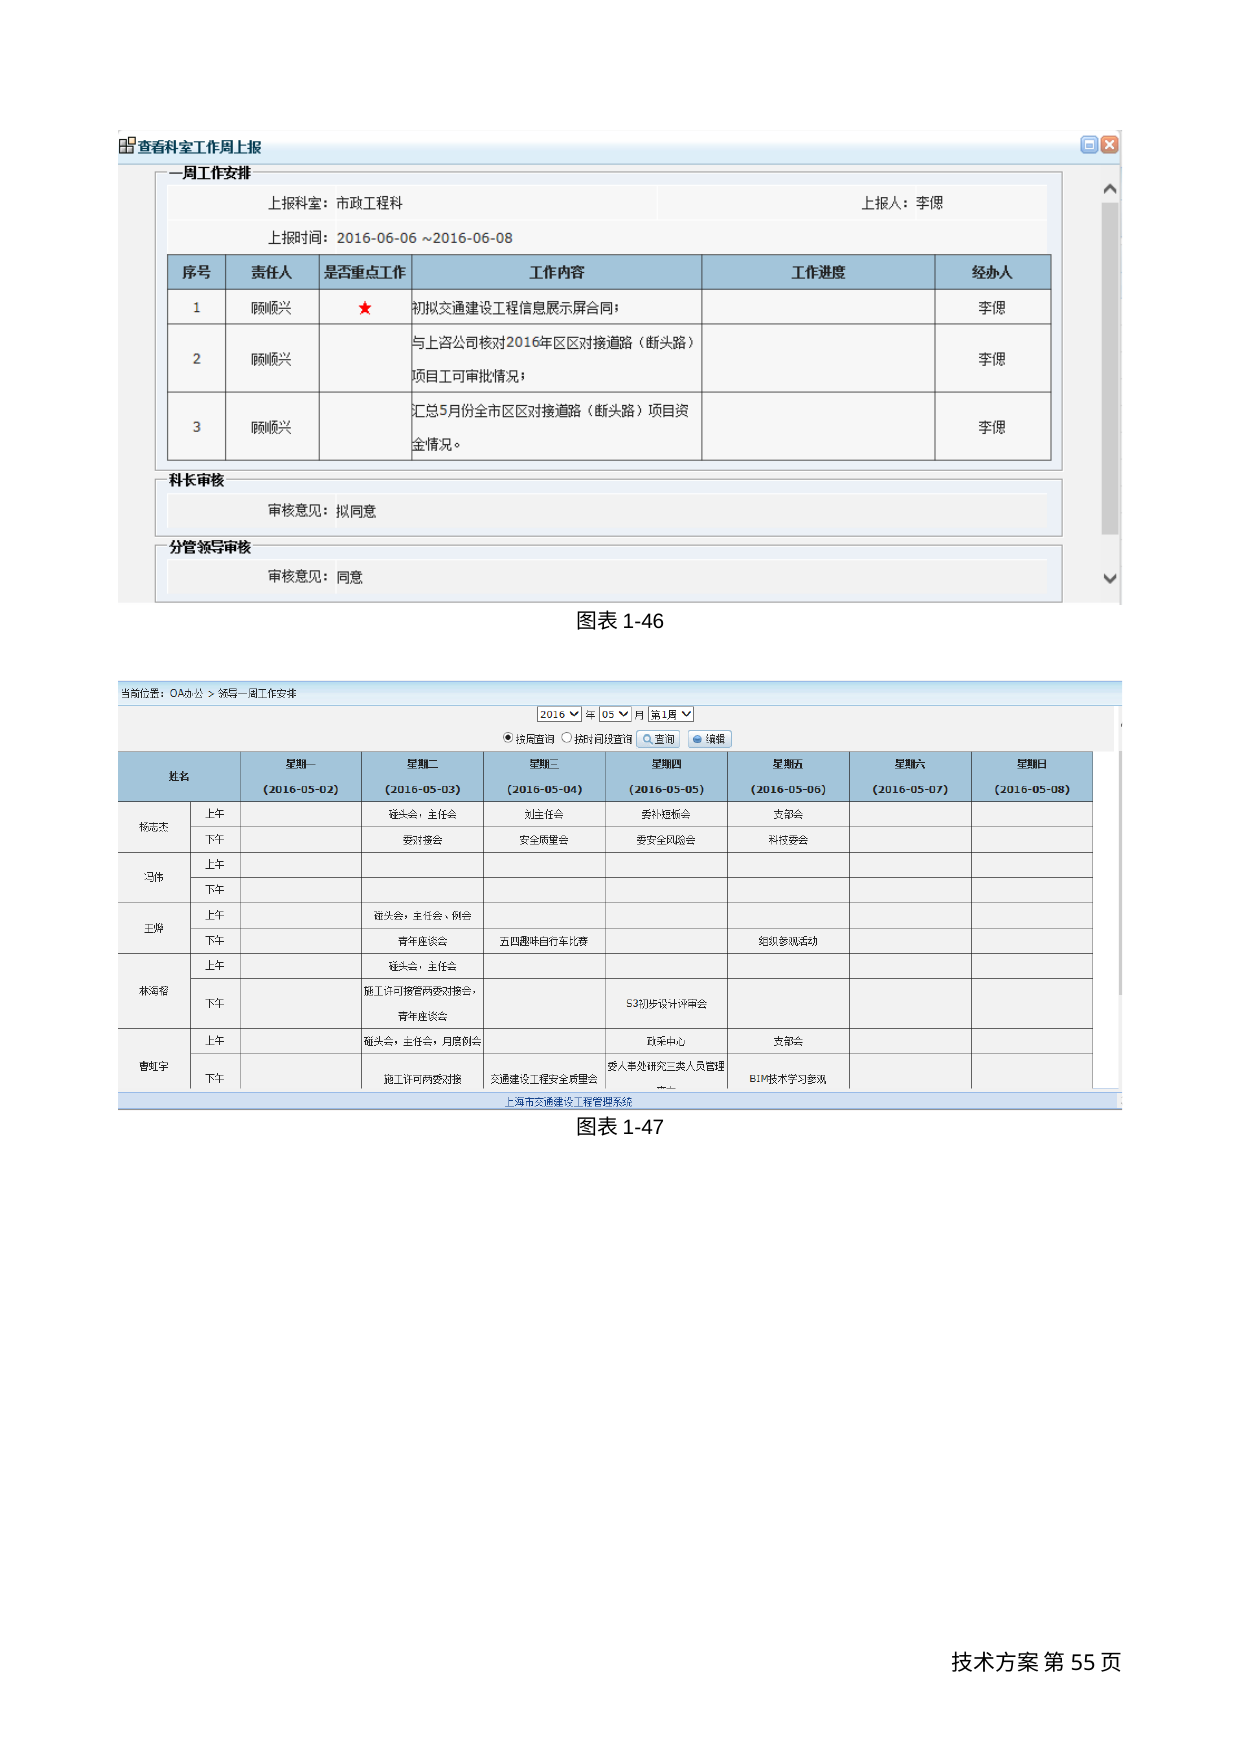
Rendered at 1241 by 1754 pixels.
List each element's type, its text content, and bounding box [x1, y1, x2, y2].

picture [118, 680, 1123, 1111]
text 图表 1-46 [118, 605, 1122, 635]
picture [118, 130, 1123, 605]
text 图表 1-47 [118, 1111, 1122, 1140]
